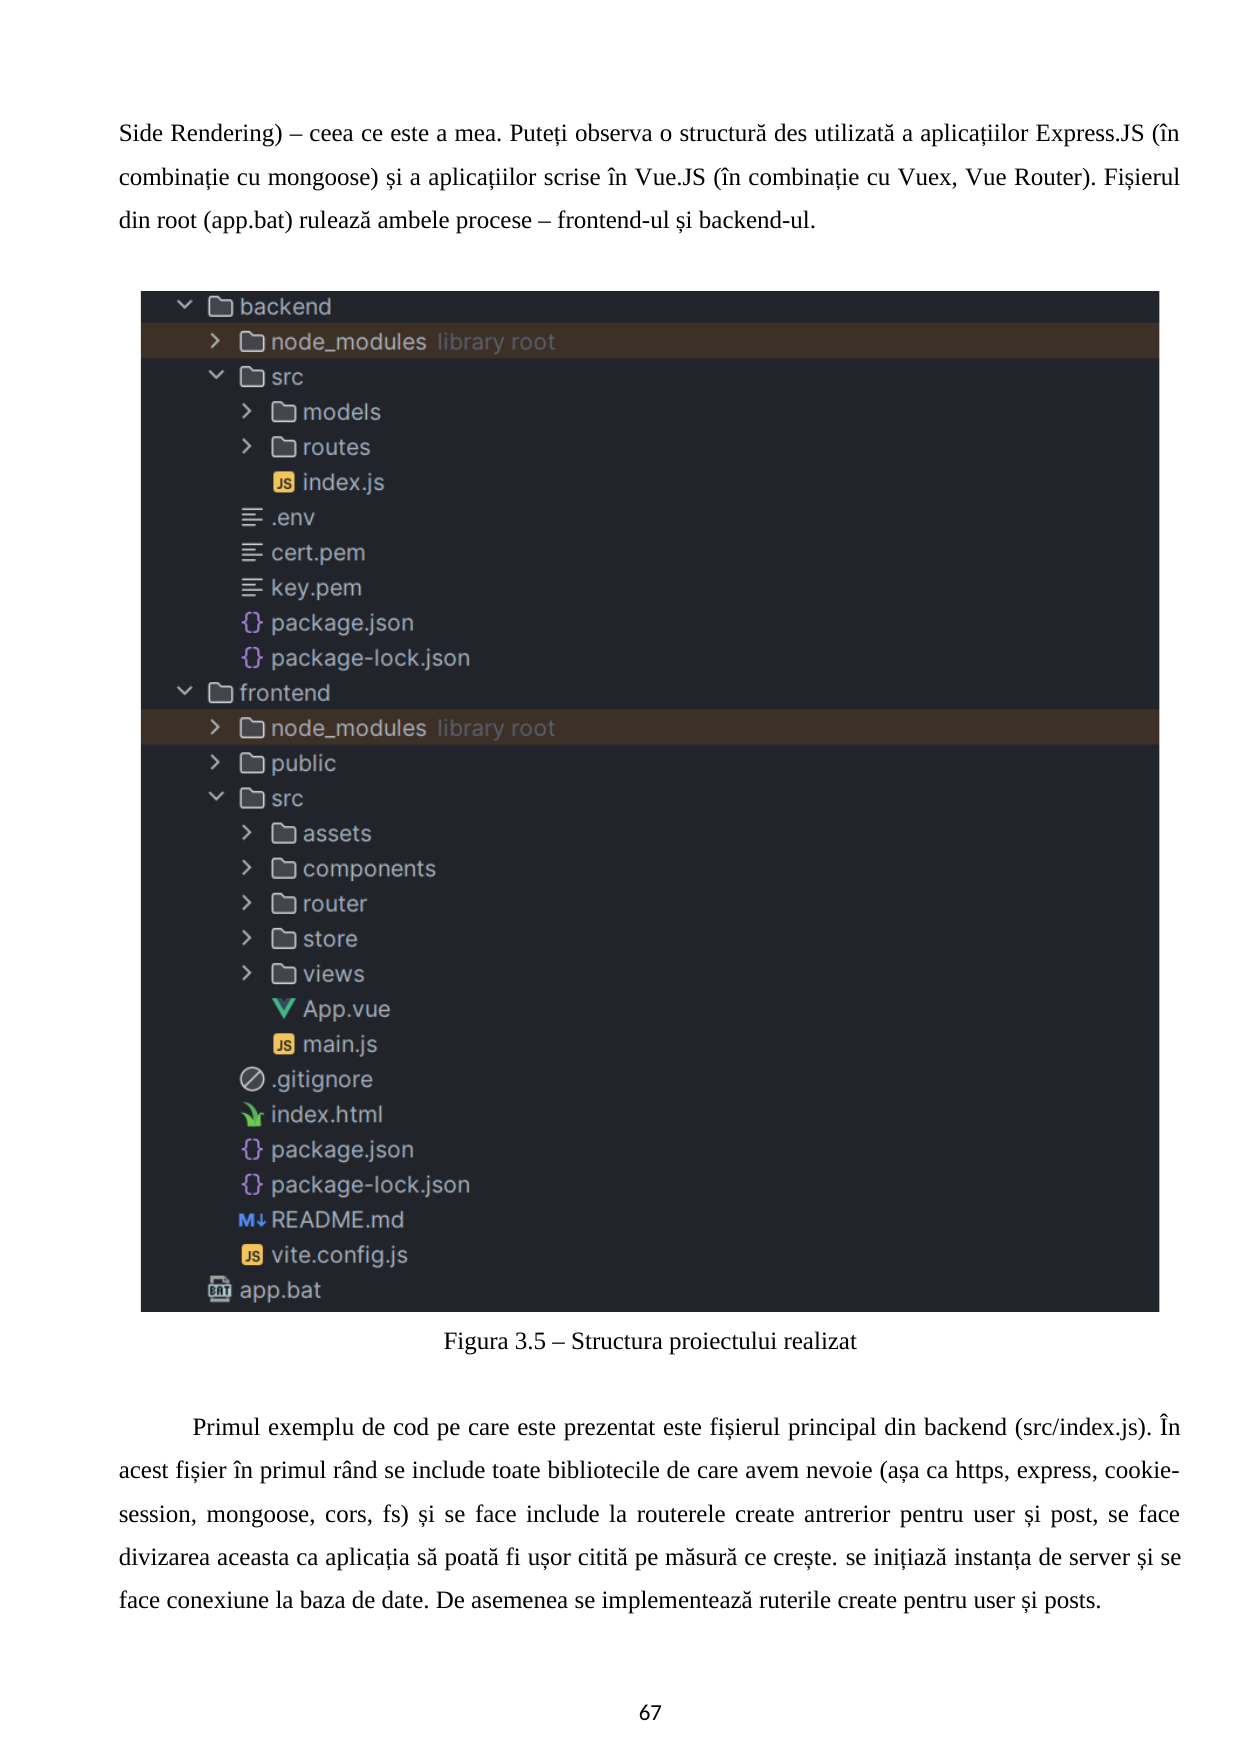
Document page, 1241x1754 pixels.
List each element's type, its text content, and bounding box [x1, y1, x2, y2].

text Primul exemplu de cod pe care este prezentat este fișierul principal din backend (src/index.js). În acest fișier în primul rând se include toate bibliotecile de care avem nevoie (așa ca https, express, cookie-session, mongoose, cors, fs) și se face include la routerele create antrerior pentru user și post, se face divizarea aceasta ca aplicația să poată fi ușor citită pe măsură ce crește. se inițiază instanța de server și se face conexiune la baza de date. De asemenea se implementează ruterile create pentru user și posts. [118, 1412, 1182, 1614]
picture [140, 291, 1160, 1312]
text Figura 3.5 – Structura proiectului realizat [118, 1326, 1182, 1355]
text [118, 118, 1182, 233]
